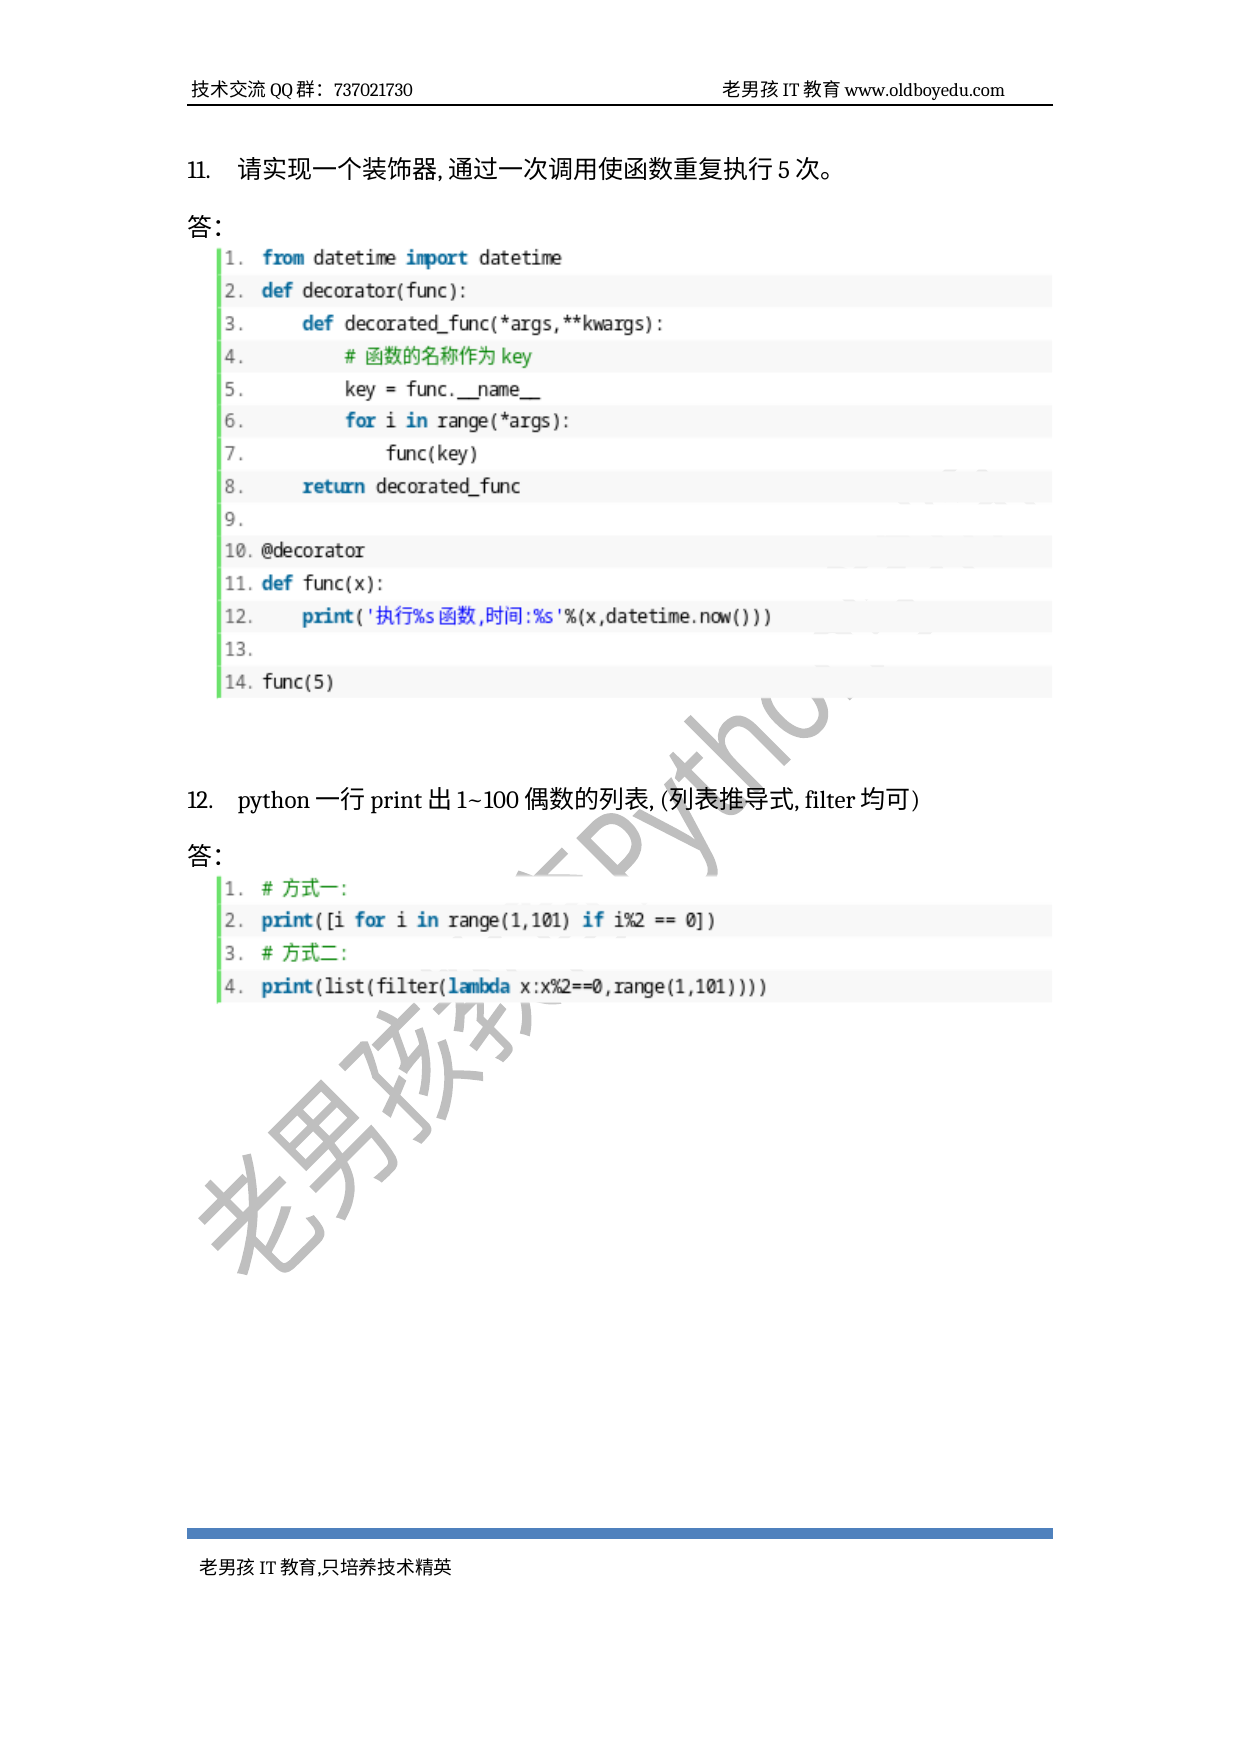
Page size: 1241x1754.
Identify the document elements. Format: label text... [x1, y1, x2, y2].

text 答： [187, 837, 1053, 1065]
list 请实现一个装饰器, 通过一次调用使函数重复执行5次。 [187, 150, 1053, 186]
text 答： [187, 207, 1053, 761]
list python一行print出1~100偶数的列表, (列表推导式, filter均可) [187, 782, 1053, 816]
